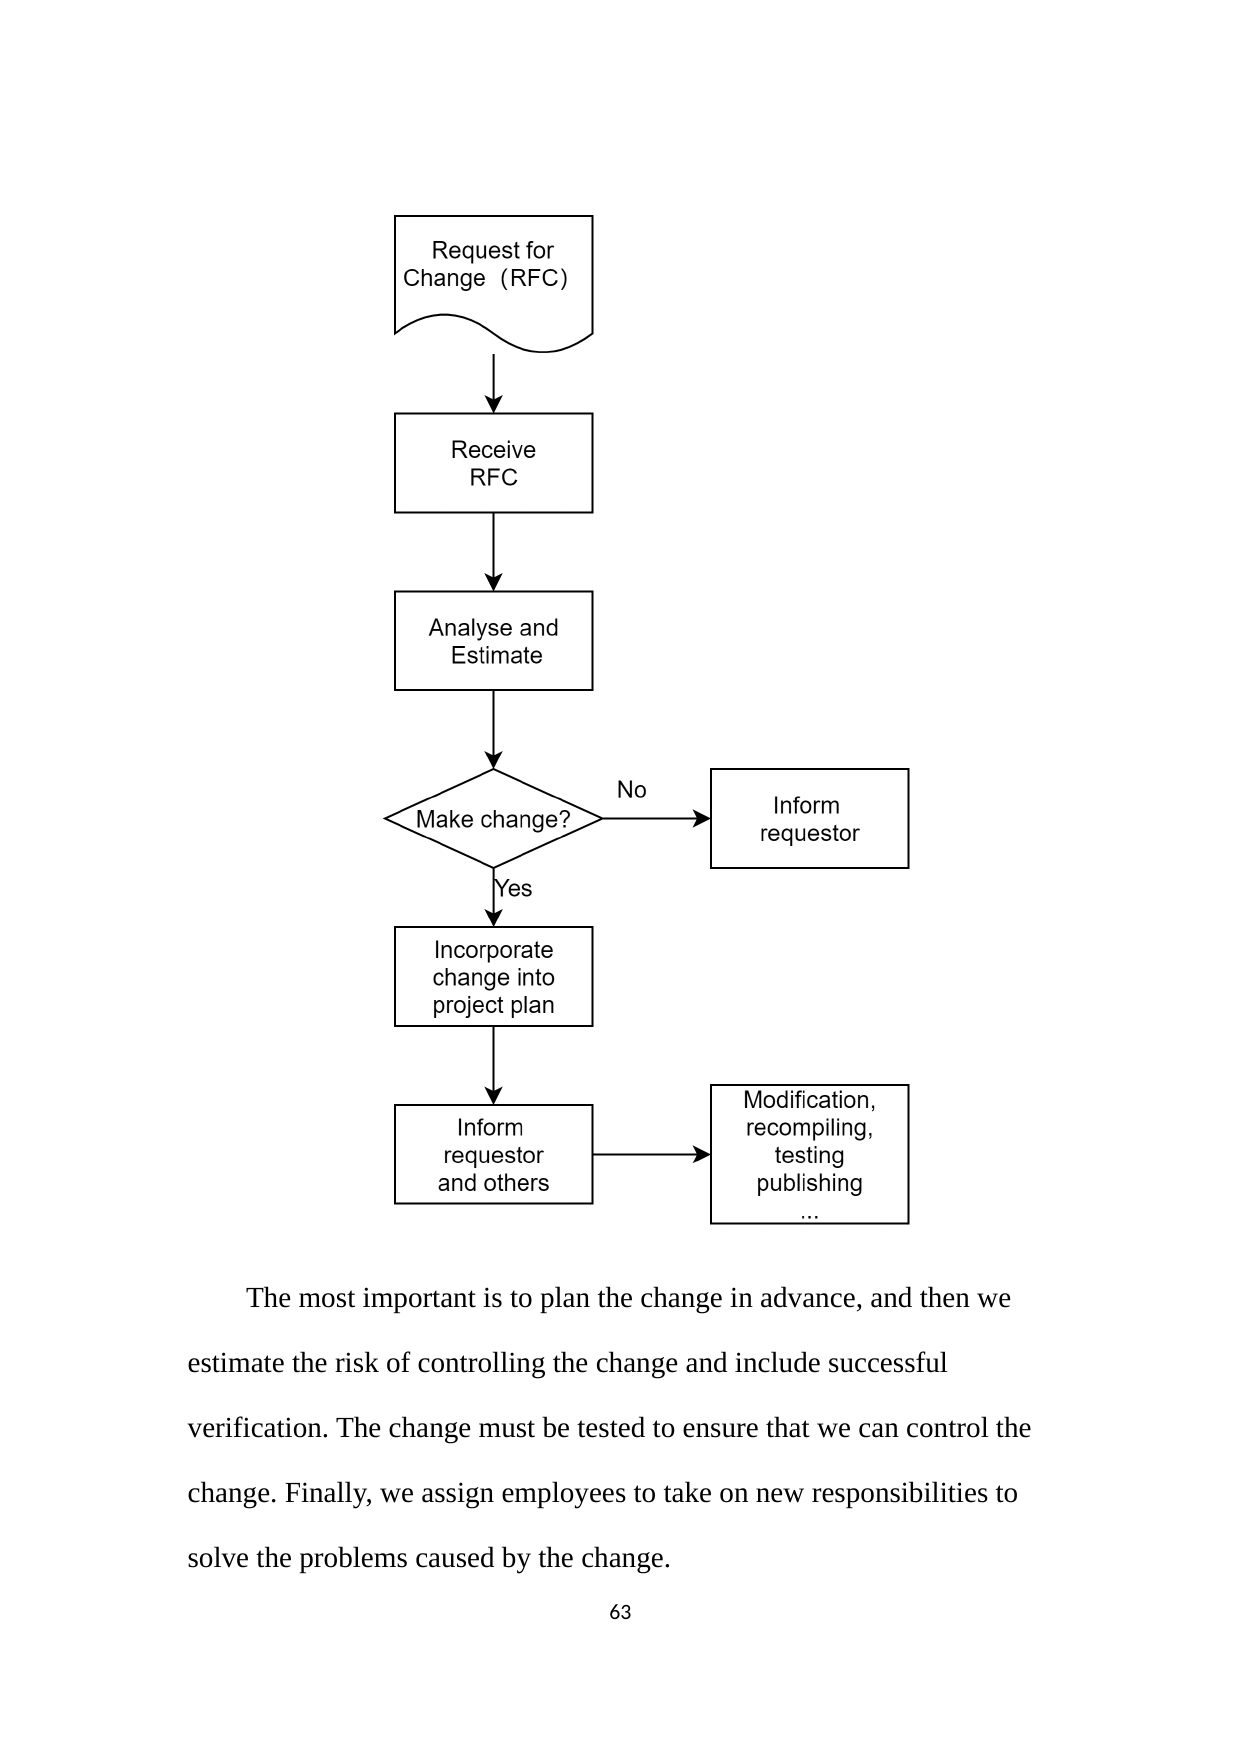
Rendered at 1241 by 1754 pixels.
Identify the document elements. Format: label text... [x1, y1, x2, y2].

picture [360, 191, 924, 1242]
text The most important is to plan the change in advance, and then we estimate the risk of controlling the change and include successful verification. The change must be tested to ensure that we can control the change. Finally, we assign employees to take on new responsibilities to solve the problems caused by the change. [187, 1264, 1053, 1589]
